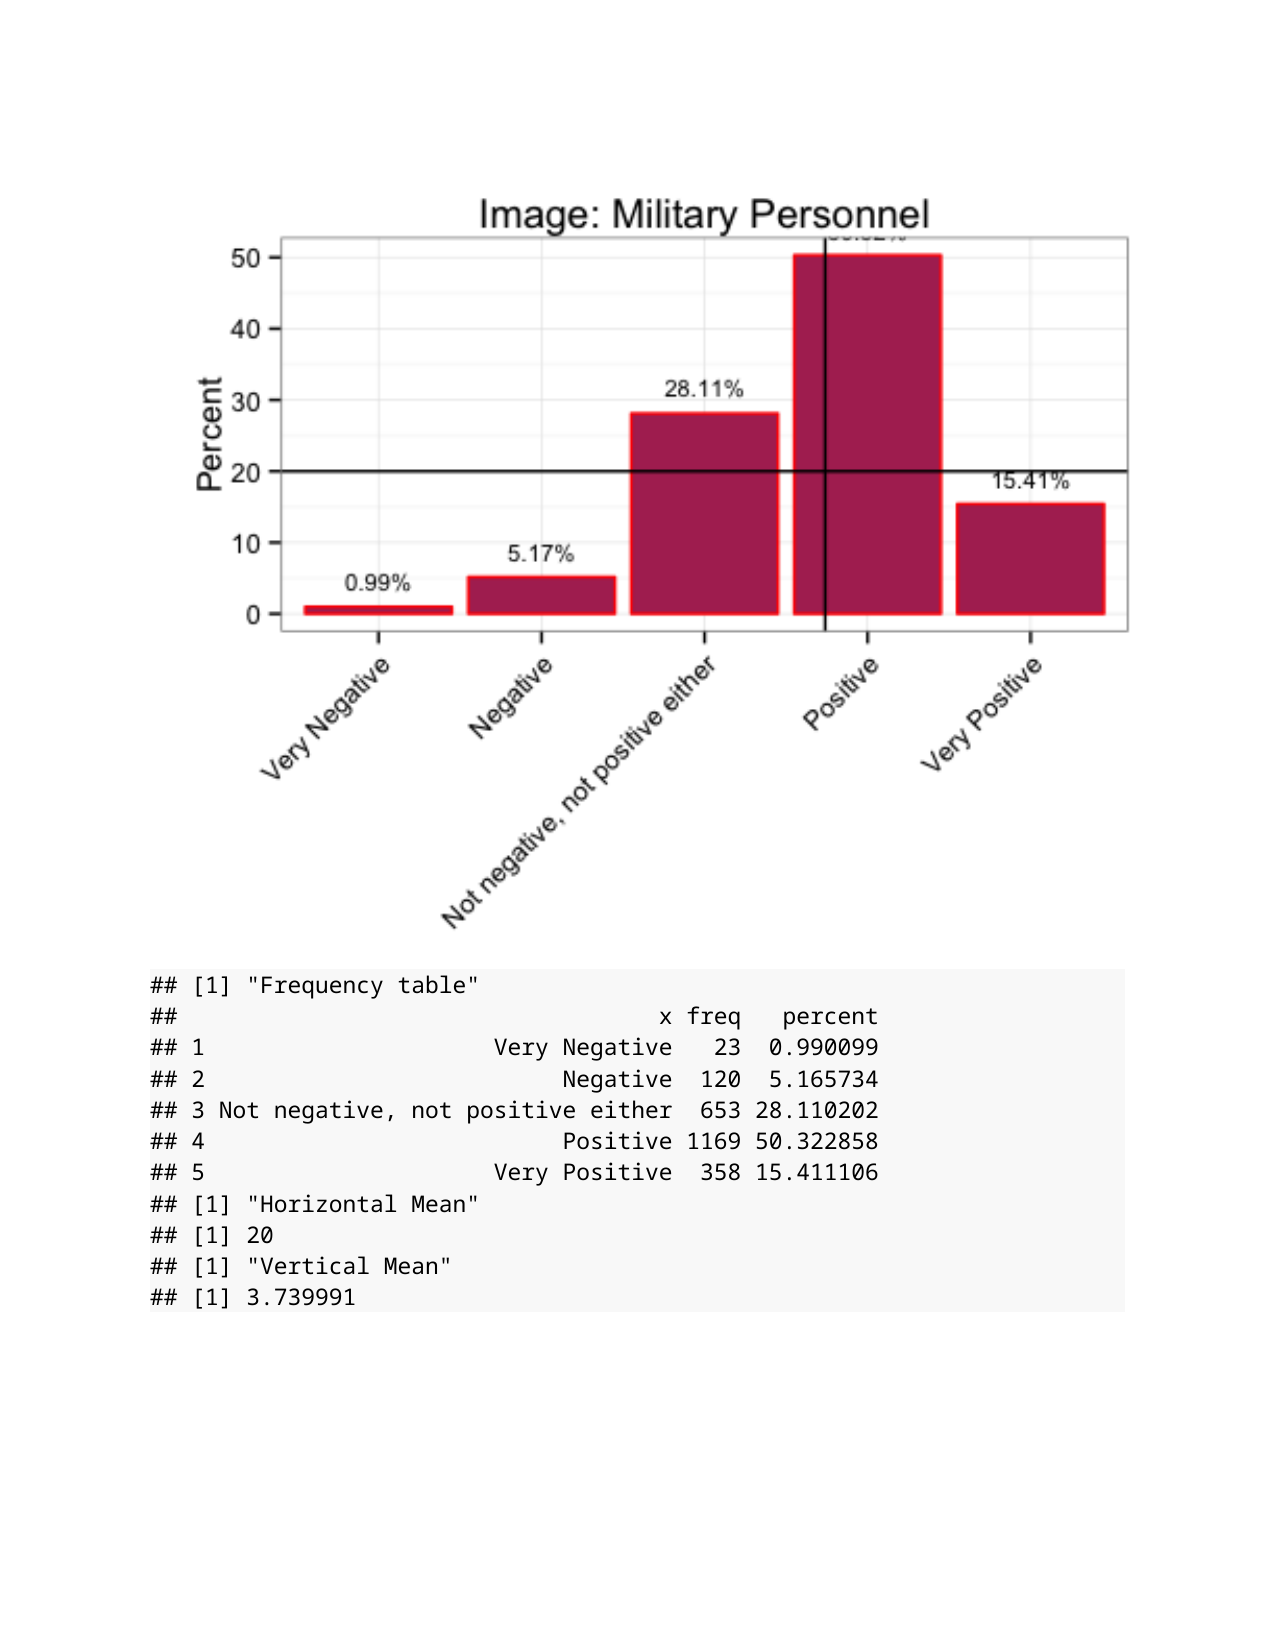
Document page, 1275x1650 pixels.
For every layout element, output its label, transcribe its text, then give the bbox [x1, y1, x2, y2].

picture [168, 150, 1169, 950]
text ## [1] "Frequency table" ## x freq percent ## 1 Very Negative 23 0.990099 ## 2 Negative 120 5.165734 ## 3 Not negative, not positive either 653 28.110202 ## 4 Positive 1169 50.322858 ## 5 Very Positive 358 15.411106 ## [1] "Horizontal Mean" ## [1] 20 ## [1] "Vertical Mean" ## [1] 3.739991 [150, 969, 1125, 1312]
